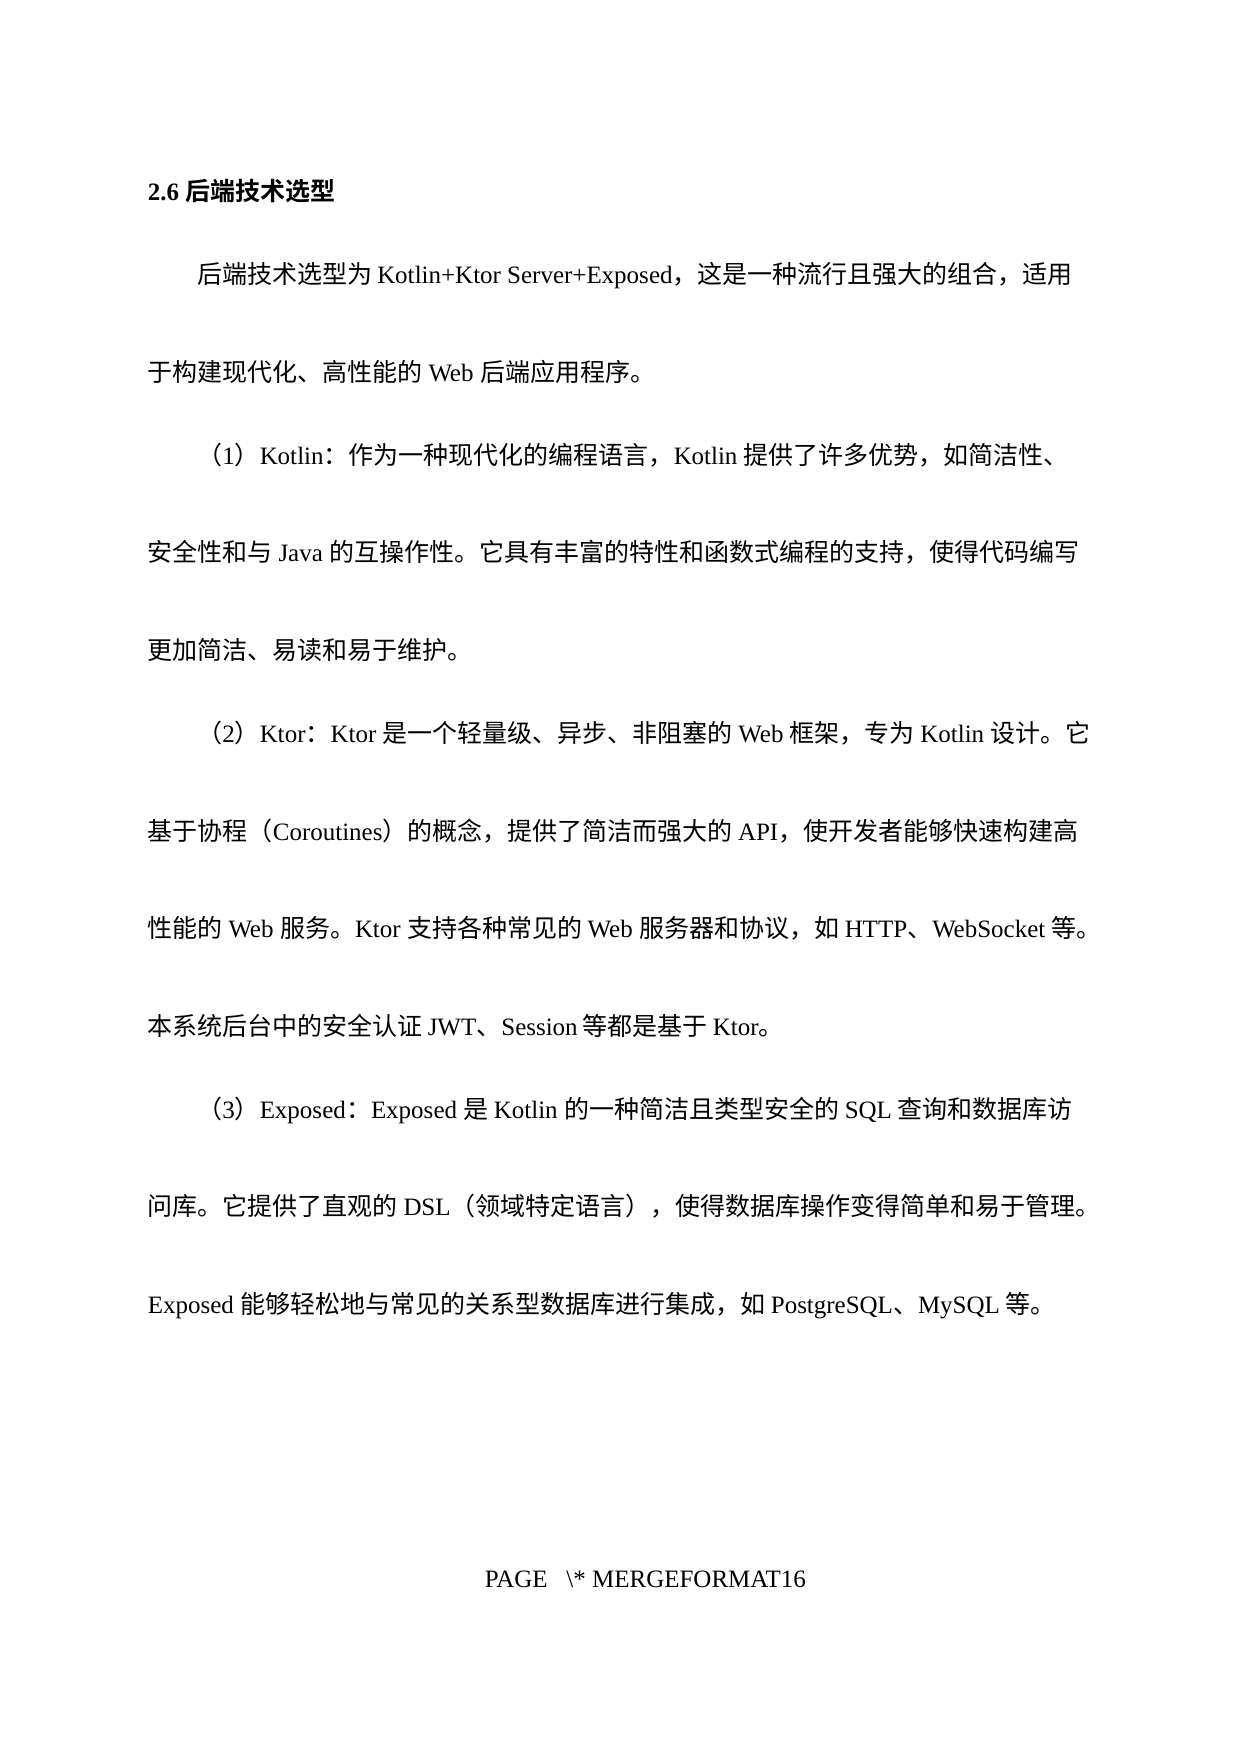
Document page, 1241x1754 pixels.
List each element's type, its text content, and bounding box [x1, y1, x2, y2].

text （3）Exposed：Exposed 是 Kotlin 的一种简洁且类型安全的 SQL 查询和数据库访问库。它提供了直观的 DSL（领域特定语言），使得数据库操作变得简单和易于管理。Exposed 能够轻松地与常见的关系型数据库进行集成，如 PostgreSQL、MySQL 等。 [148, 1075, 1093, 1335]
text （1）Kotlin：作为一种现代化的编程语言，Kotlin 提供了许多优势，如简洁性、安全性和与 Java 的互操作性。它具有丰富的特性和函数式编程的支持，使得代码编写更加简洁、易读和易于维护。 [148, 421, 1093, 681]
text 后端技术选型为Kotlin+Ktor Server+Exposed，这是一种流行且强大的组合，适用于构建现代化、高性能的 Web 后端应用程序。 [148, 240, 1093, 403]
text （2）Ktor：Ktor 是一个轻量级、异步、非阻塞的 Web 框架，专为 Kotlin 设计。它基于协程（Coroutines）的概念，提供了简洁而强大的 API，使开发者能够快速构建高性能的 Web 服务。Ktor 支持各种常见的 Web 服务器和协议，如 HTTP、WebSocket 等。本系统后台中的安全认证JWT、Session等都是基于Ktor。 [148, 699, 1093, 1057]
subtitle 2.6 后端技术选型 [148, 157, 1093, 222]
